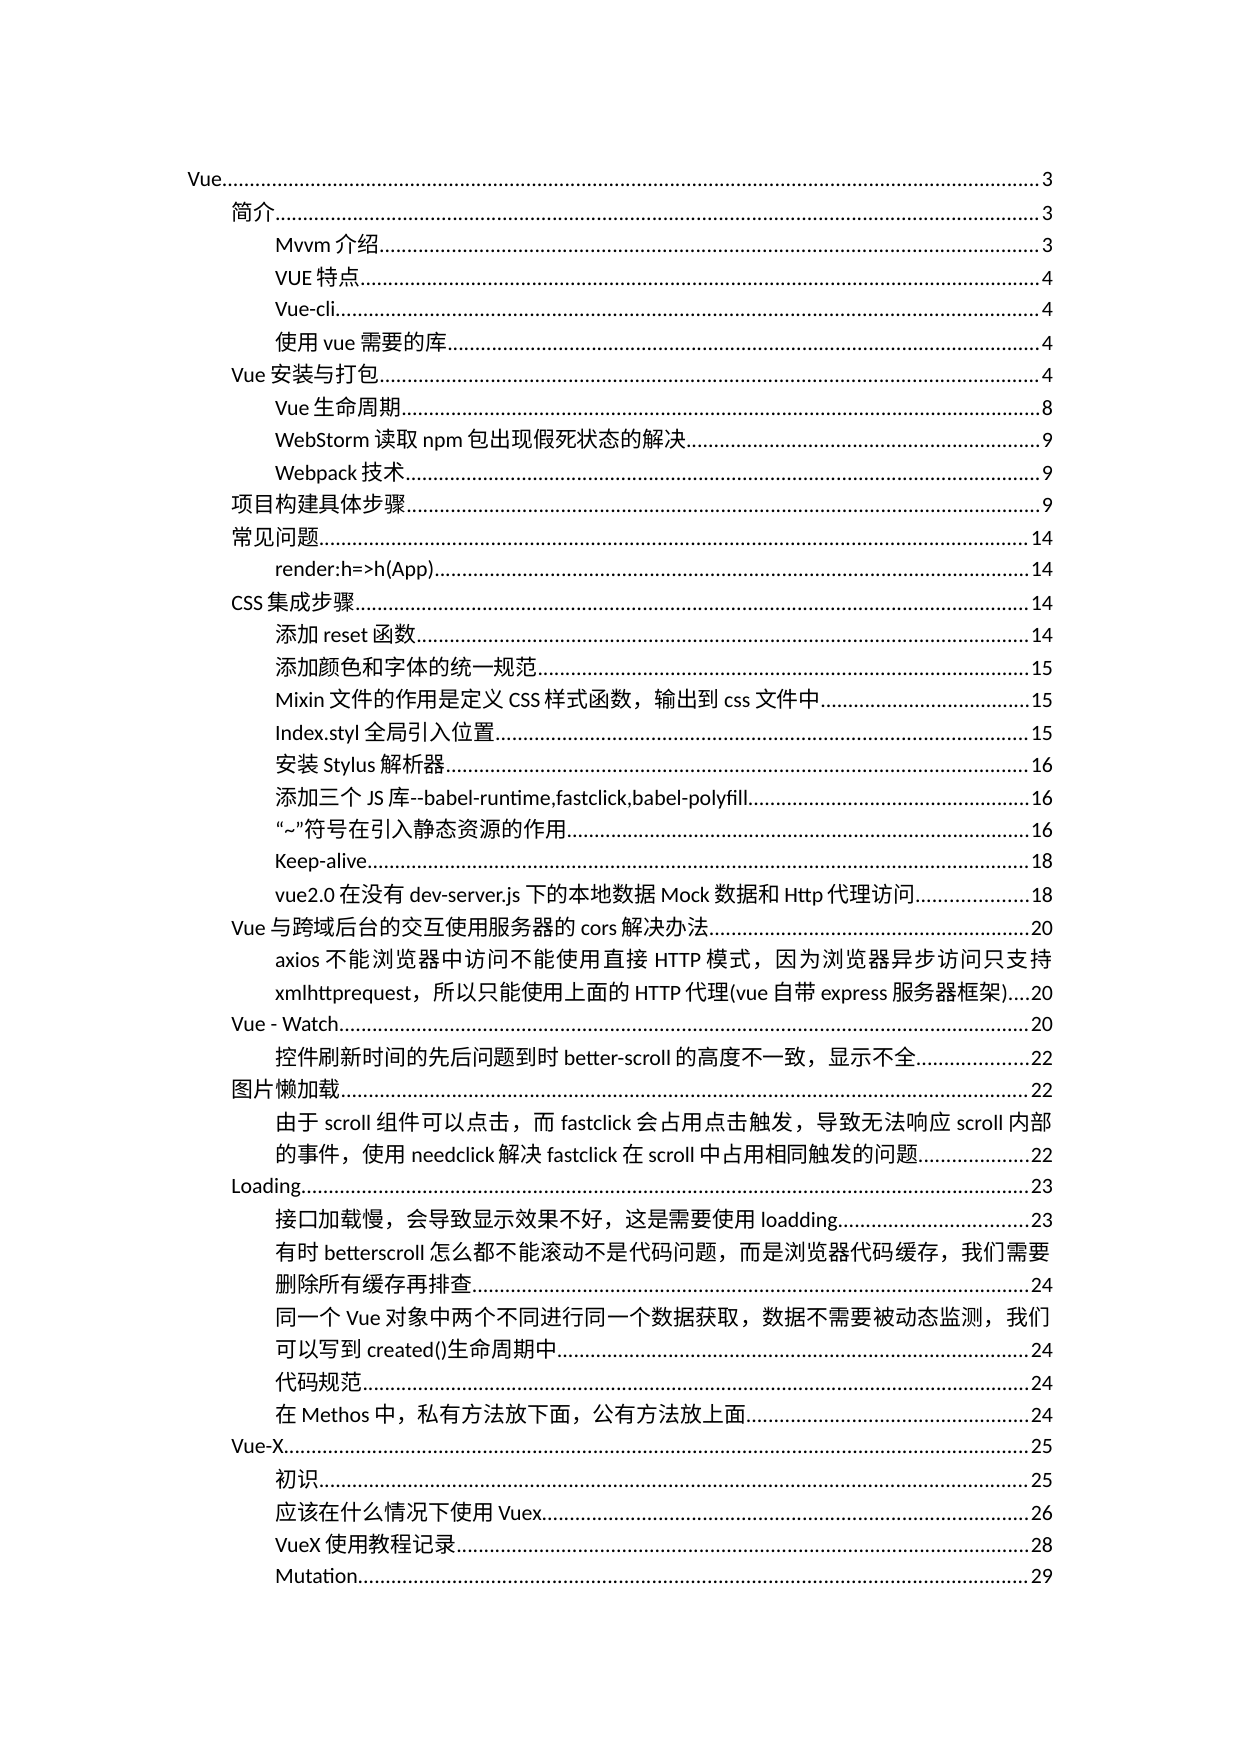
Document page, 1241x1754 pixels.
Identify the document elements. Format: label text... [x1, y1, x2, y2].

text 在Methos中，私有方法放下面，公有方法放上面 24 [275, 1397, 1053, 1429]
text 安装Stylus解析器 16 [275, 747, 1053, 779]
text Vue安装与打包 4 [231, 357, 1053, 389]
text Vue与跨域后台的交互使用服务器的cors解决办法 20 [231, 909, 1053, 942]
text 添加reset函数 14 [275, 617, 1053, 649]
text vue2.0在没有dev-server.js下的本地数据Mock数据和Http代理访问 18 [275, 877, 1053, 909]
text 控件刷新时间的先后问题到时better-scroll的高度不一致，显示不全 22 [275, 1039, 1053, 1072]
text Vue-X 25 [231, 1429, 1053, 1462]
text 由于scroll组件可以点击，而fastclick会占用点击触发，导致无法响应scroll内部的事件，使用 needclick解决fastclick在scroll中占用相同触发的问题 22 [275, 1104, 1053, 1169]
text 同一个Vue对象中两个不同进行同一个数据获取，数据不需要被动态监测，我们可以写到created()生命周期中 24 [275, 1299, 1053, 1364]
text Keep-alive 18 [275, 844, 1053, 877]
text 添加颜色和字体的统一规范 15 [275, 649, 1053, 682]
text Mixin文件的作用是定义CSS样式函数，输出到css文件中 15 [275, 682, 1053, 714]
text 应该在什么情况下使用Vuex 26 [275, 1494, 1053, 1527]
text Vue 3 [187, 162, 1053, 194]
text VUE特点 4 [275, 259, 1053, 292]
text 简介 3 [231, 194, 1053, 227]
text Mutation 29 [275, 1559, 1053, 1592]
text Loading 23 [231, 1169, 1053, 1202]
text axios不能浏览器中访问不能使用直接HTTP模式，因为浏览器异步访问只支持xmlhttprequest，所以只能使用上面的HTTP代理(vue自带express服务器框架) 20 [275, 942, 1053, 1007]
text “~”符号在引入静态资源的作用 16 [275, 812, 1053, 844]
text 添加三个JS库--babel-runtime,fastclick,babel-polyfill 16 [275, 779, 1053, 812]
text 项目构建具体步骤 9 [231, 487, 1053, 519]
text 初识 25 [275, 1462, 1053, 1494]
text Vue - Watch 20 [231, 1007, 1053, 1039]
text 使用vue需要的库 4 [275, 324, 1053, 357]
text Index.styl全局引入位置 15 [275, 714, 1053, 747]
text VueX使用教程记录 28 [275, 1527, 1053, 1559]
text Vue-cli 4 [275, 292, 1053, 324]
text 代码规范 24 [275, 1364, 1053, 1397]
text 有时betterscroll怎么都不能滚动不是代码问题，而是浏览器代码缓存，我们需要删除所有缓存再排查 24 [275, 1234, 1053, 1299]
text Mvvm介绍 3 [275, 227, 1053, 259]
text 图片懒加载 22 [231, 1072, 1053, 1104]
text Webpack技术 9 [275, 454, 1053, 487]
text 接口加载慢，会导致显示效果不好，这是需要使用loadding 23 [275, 1202, 1053, 1234]
text CSS集成步骤 14 [231, 584, 1053, 617]
text render:h=>h(App) 14 [275, 552, 1053, 584]
text Vue生命周期 8 [275, 389, 1053, 422]
text 常见问题 14 [231, 519, 1053, 552]
text WebStorm读取npm包出现假死状态的解决 9 [275, 422, 1053, 454]
